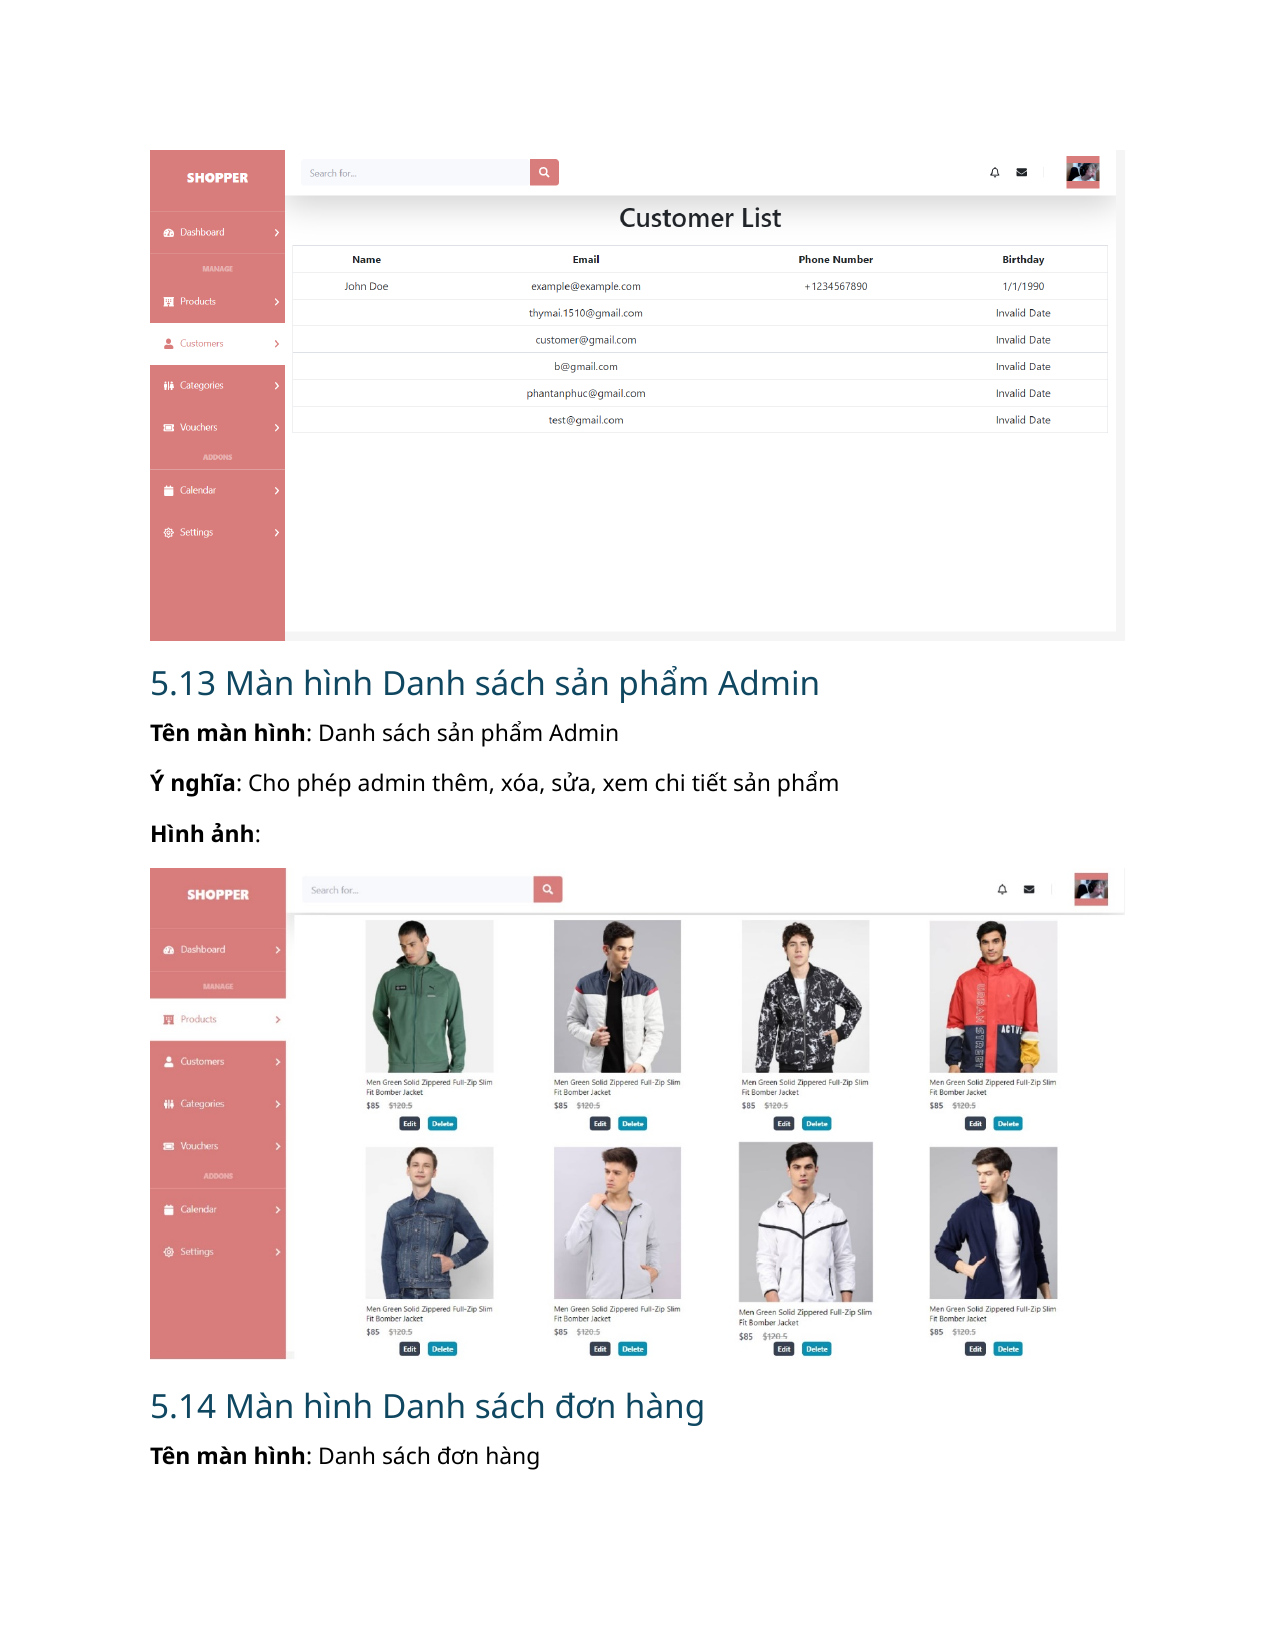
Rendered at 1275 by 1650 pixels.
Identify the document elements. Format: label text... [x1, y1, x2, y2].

text Tên màn hình: Danh sách đơn hàng [150, 1440, 1125, 1471]
text Ý nghĩa: Cho phép admin thêm, xóa, sửa, xem chi tiết sản phẩm [150, 767, 1125, 798]
text Hình ảnh: [150, 818, 1125, 849]
subtitle 5.14 Màn hình Danh sách đơn hàng [150, 1383, 1125, 1428]
picture [150, 150, 1125, 641]
picture [150, 868, 1125, 1364]
subtitle 5.13 Màn hình Danh sách sản phẩm Admin [150, 659, 1125, 705]
text Tên màn hình: Danh sách sản phẩm Admin [150, 717, 1125, 748]
